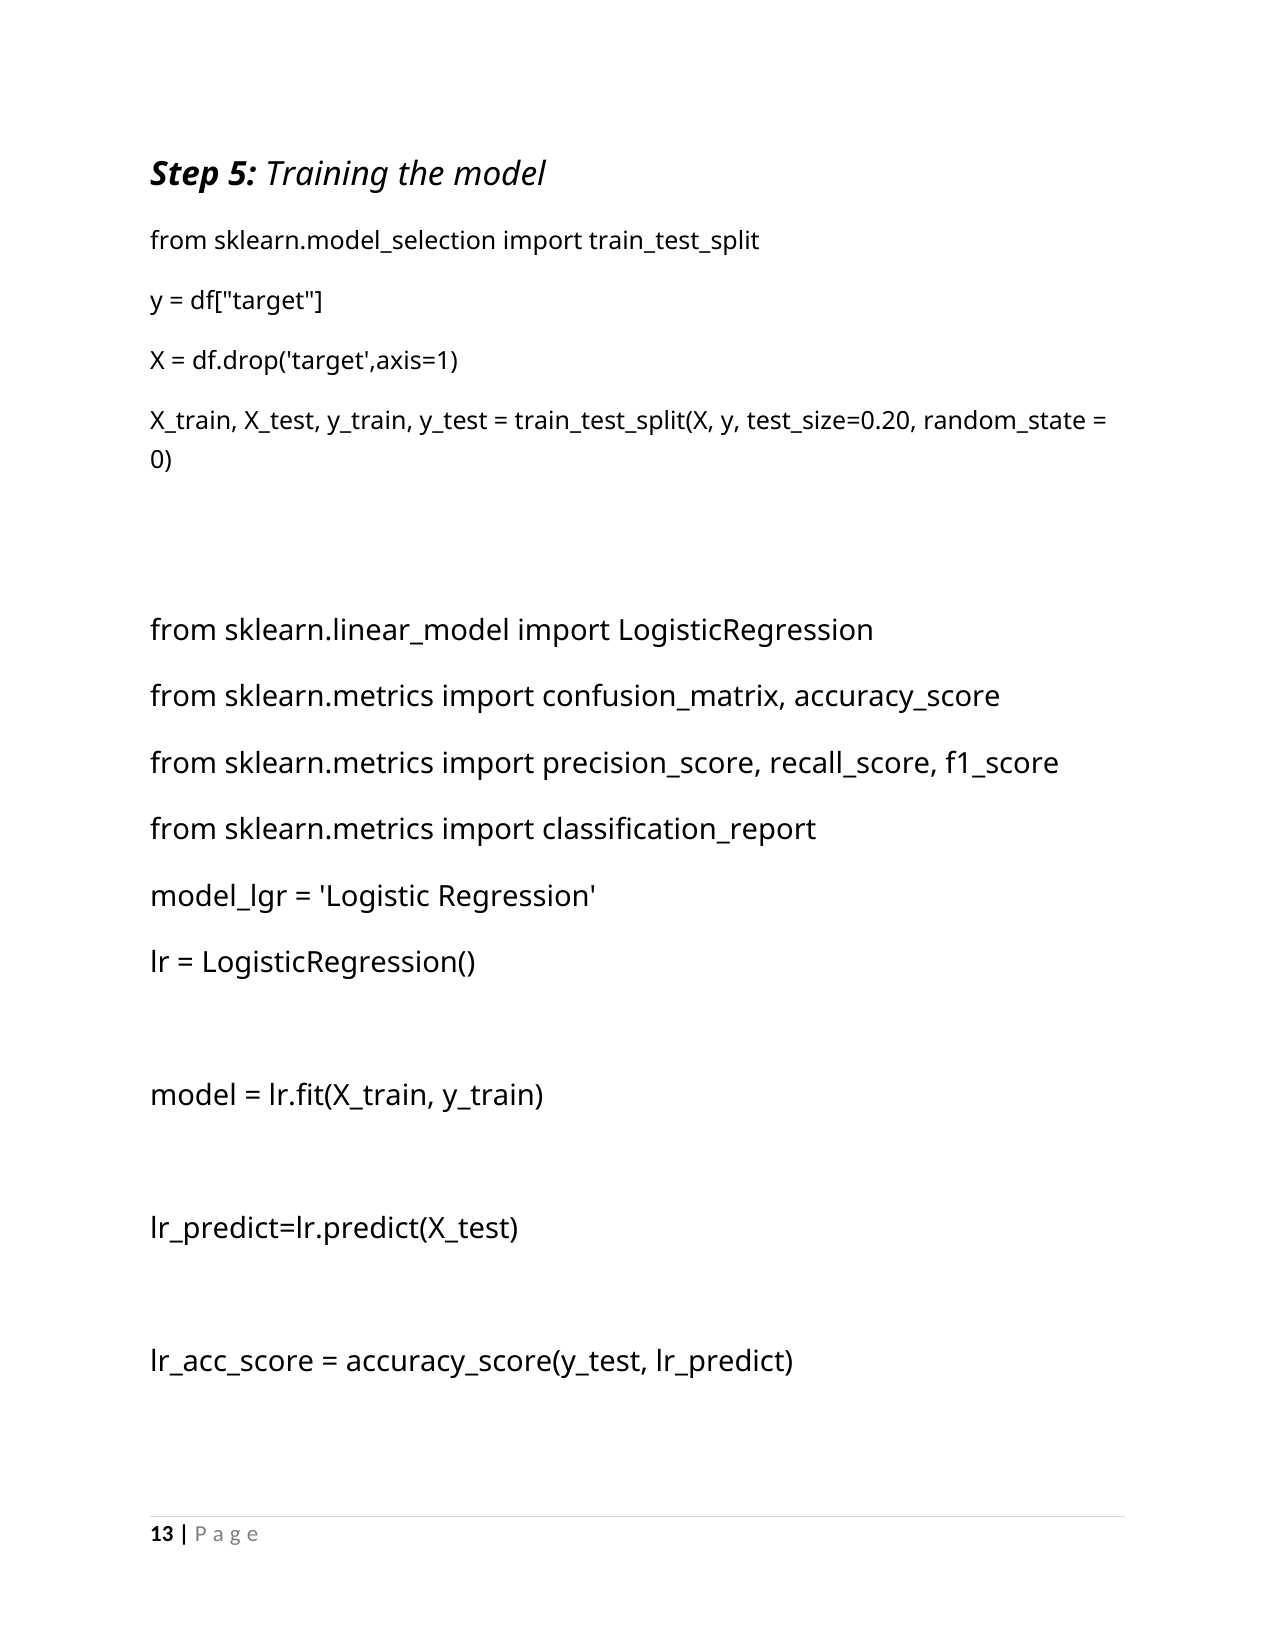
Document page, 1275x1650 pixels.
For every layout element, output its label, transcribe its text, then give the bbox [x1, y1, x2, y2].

text lr_predict=lr.predict(X_test) [150, 1207, 1125, 1247]
text from sklearn.metrics import classification_report [150, 809, 1125, 848]
text from sklearn.linear_model import LogisticRegression [150, 609, 1125, 649]
text from sklearn.metrics import confusion_matrix, accuracy_score [150, 676, 1125, 715]
text X = df.drop('target',axis=1) [150, 343, 1125, 377]
text X_train, X_test, y_train, y_test = train_test_split(X, y, test_size=0.20, random_state = 0) [150, 403, 1125, 476]
text Step 5: Training the model [150, 150, 1125, 195]
text y = df["target"] [150, 283, 1125, 317]
text model = lr.fit(X_train, y_train) [150, 1074, 1125, 1114]
text model_lgr = 'Logistic Regression' [150, 875, 1125, 915]
text lr = LogisticRegression() [150, 942, 1125, 981]
text lr_acc_score = accuracy_score(y_test, lr_predict) [150, 1340, 1125, 1380]
text from sklearn.metrics import precision_score, recall_score, f1_score [150, 742, 1125, 782]
text from sklearn.model_selection import train_test_split [150, 223, 1125, 257]
